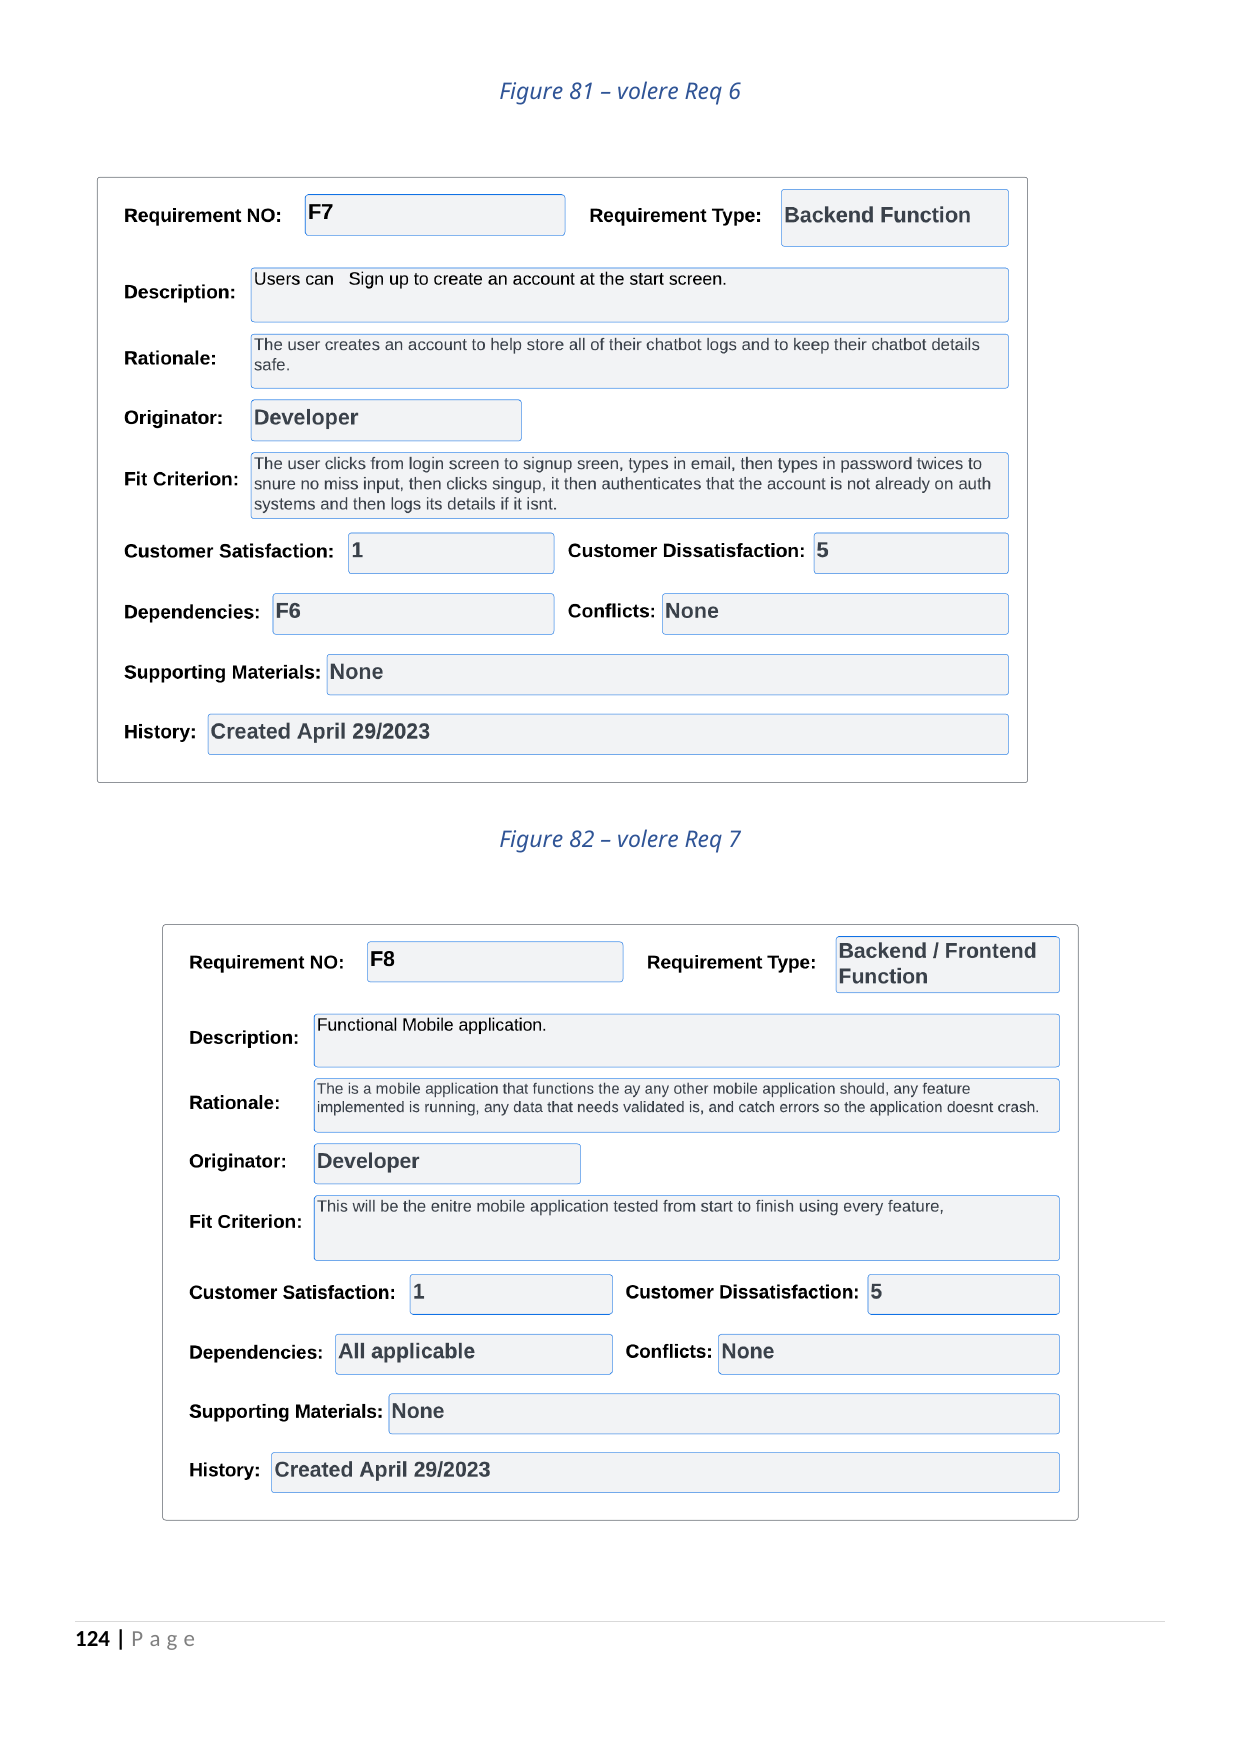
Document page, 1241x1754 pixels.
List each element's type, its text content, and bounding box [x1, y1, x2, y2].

subtitle Figure 82 – volere Req 7 [75, 823, 1165, 854]
picture [141, 903, 1099, 1541]
picture [75, 155, 1049, 804]
subtitle Figure 81 – volere Req 6 [75, 75, 1165, 106]
